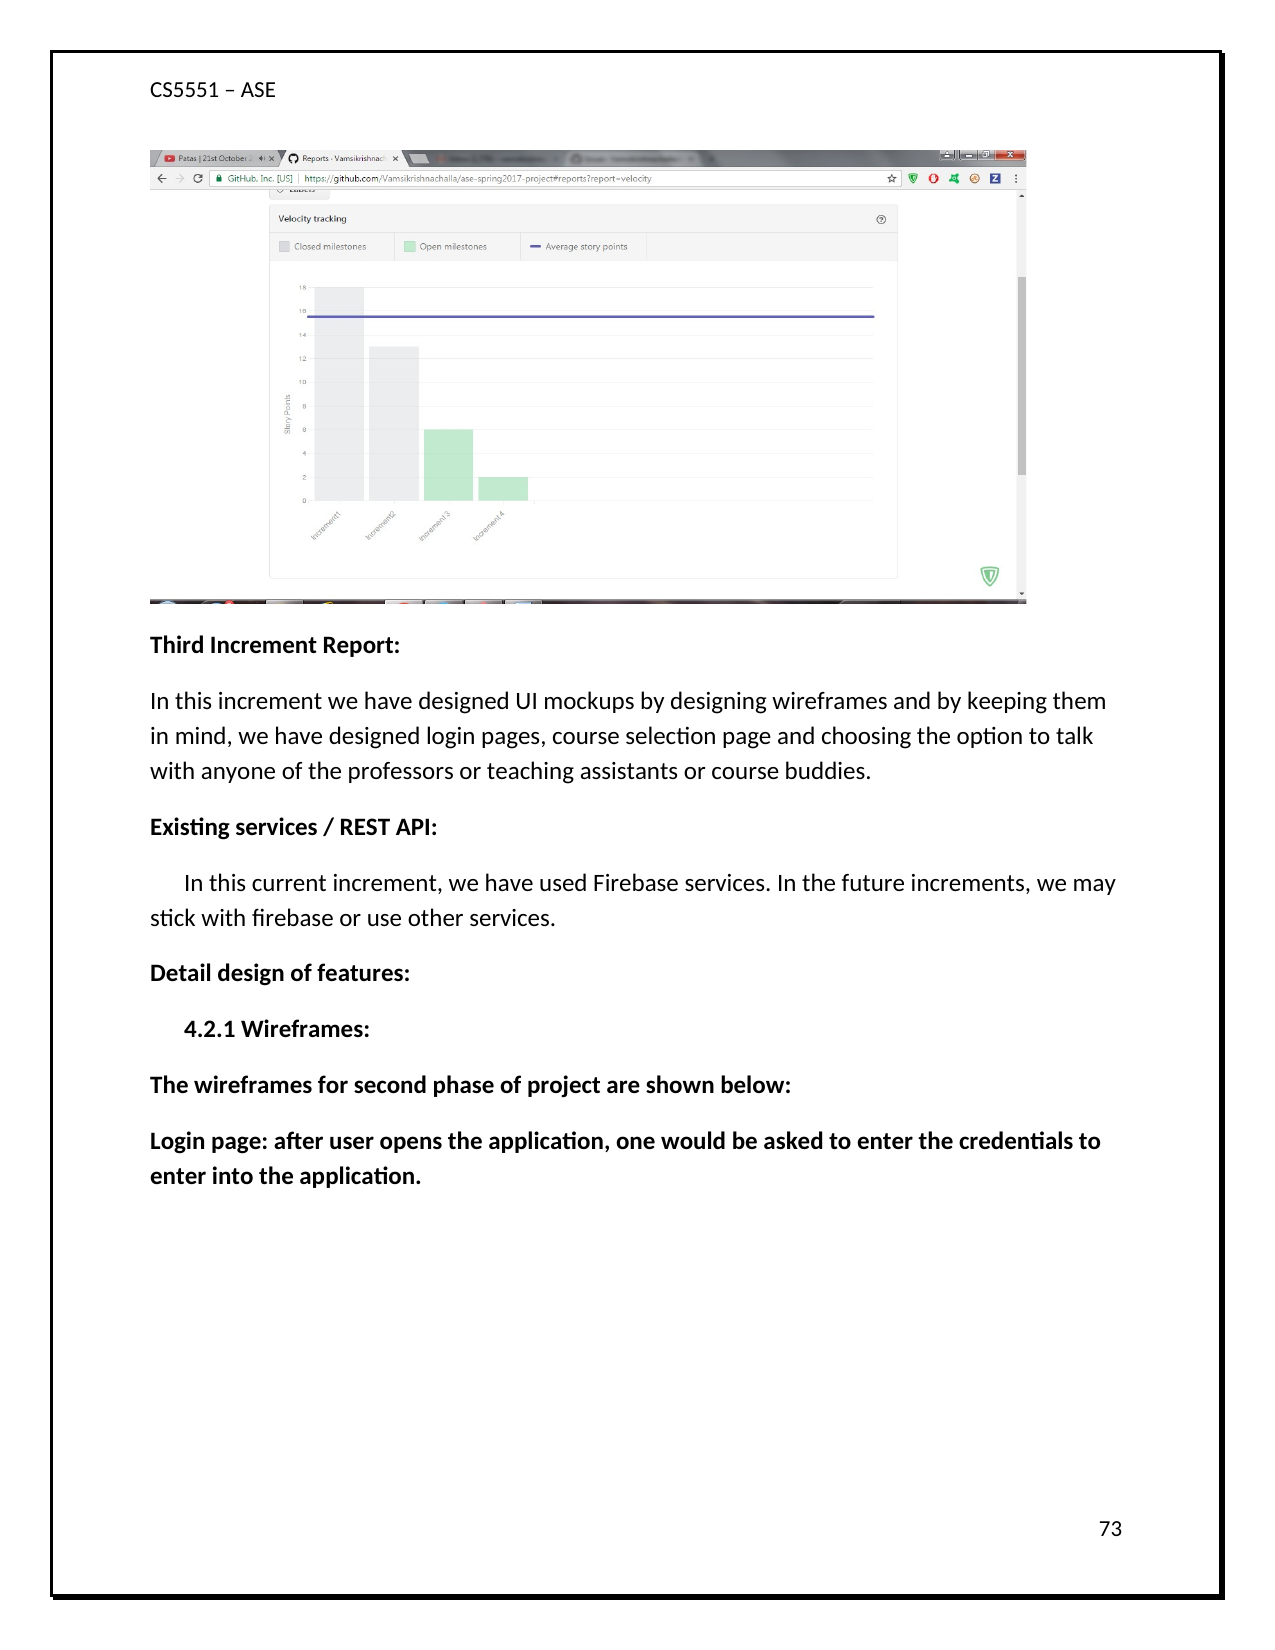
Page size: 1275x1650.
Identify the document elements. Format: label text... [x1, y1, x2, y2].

picture [150, 150, 1027, 604]
text Detail design of features: [150, 958, 1122, 988]
text The wireframes for second phase of project are shown below: [150, 1069, 1122, 1100]
text Existing services / REST API: [150, 811, 1122, 841]
text Third Increment Report: [150, 629, 1122, 660]
text In this increment we have designed UI mockups by designing wireframes and by keeping them in mind, we have designed login pages, course selection page and choosing the option to talk with anyone of the professors or teaching assistants or course buddies. [150, 685, 1122, 786]
text In this current increment, we have used Firebase services. In the future increments, we may stick with firebase or use other services. [150, 867, 1122, 932]
text Login page: after user opens the application, one would be asked to enter the credentials to enter into the application. [150, 1125, 1122, 1191]
text 4.2.1 Wireframes: [150, 1013, 1122, 1044]
